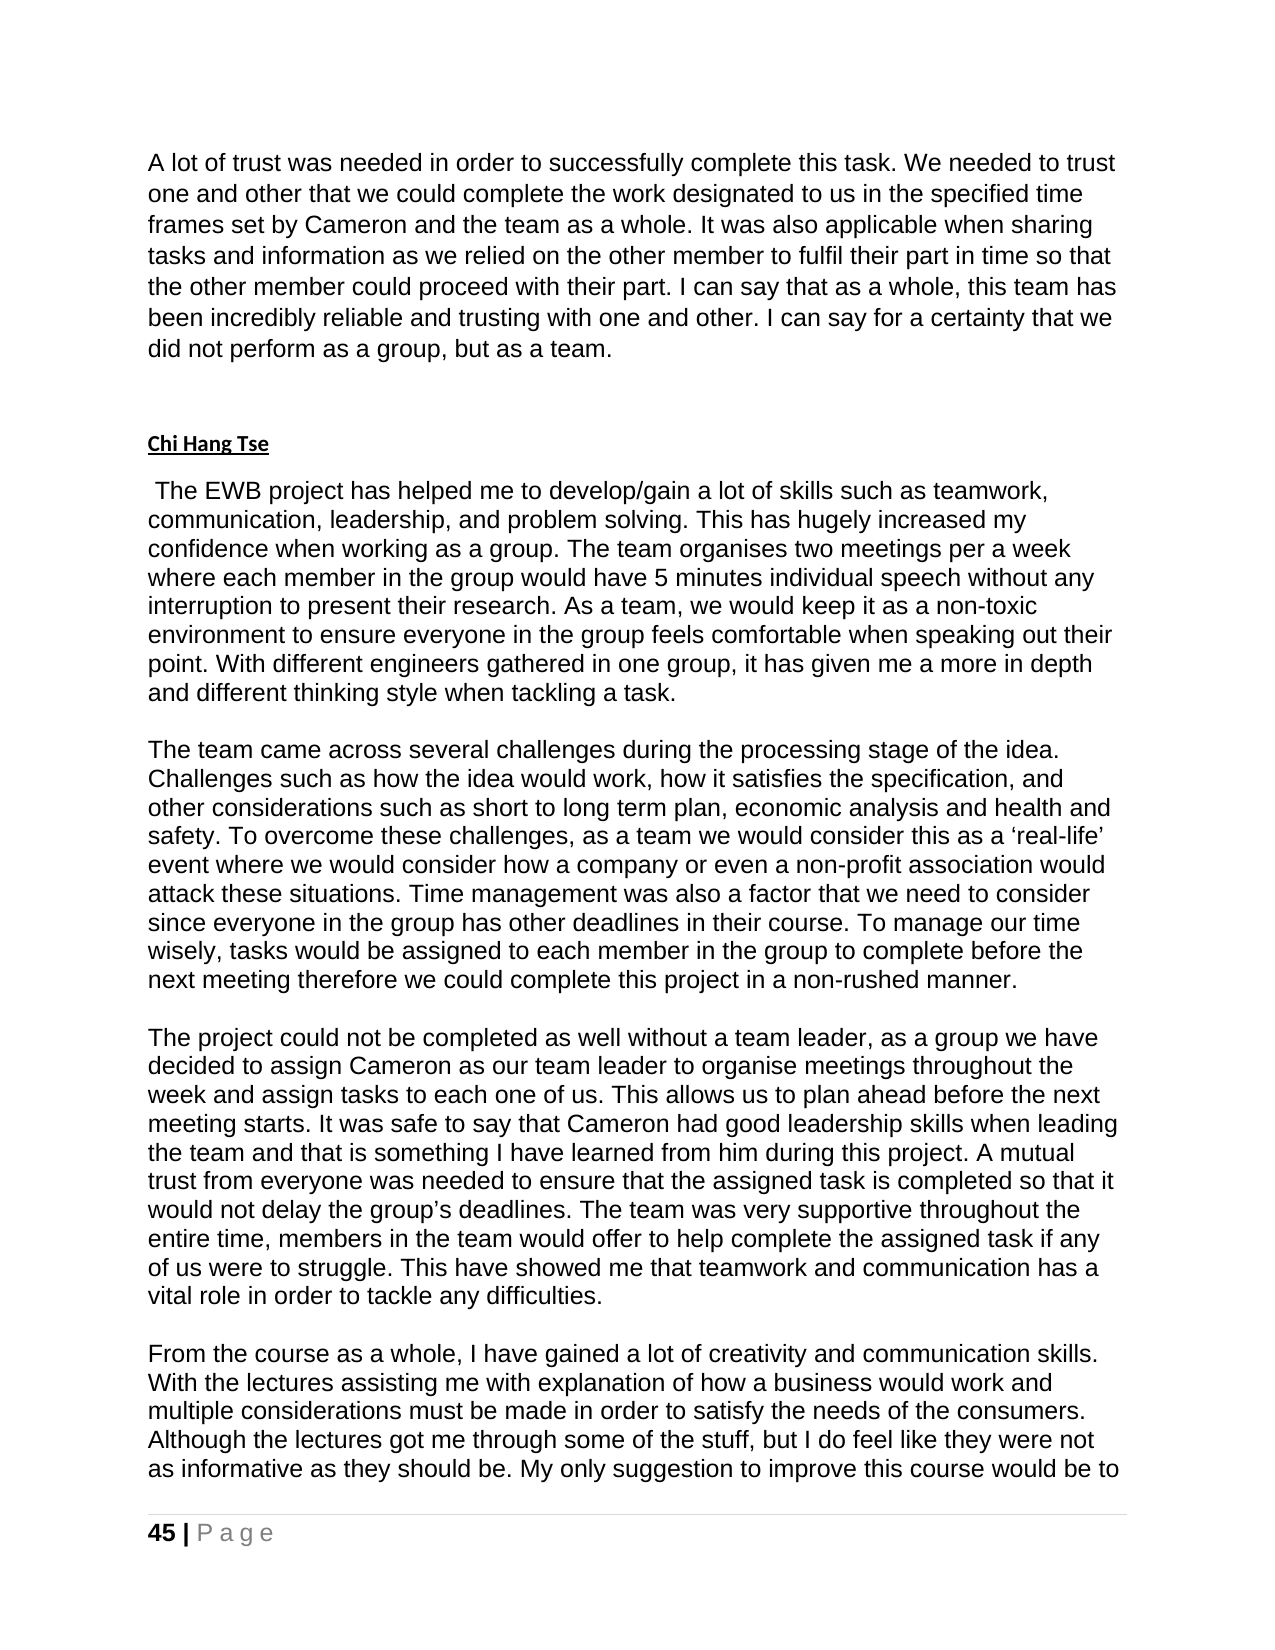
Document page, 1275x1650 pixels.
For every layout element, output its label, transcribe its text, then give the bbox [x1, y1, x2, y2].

text The EWB project has helped me to develop/gain a lot of skills such as teamwork, communication, leadership, and problem solving. This has hugely increased my confidence when working as a group. The team organises two meetings per a week where each member in the group would have 5 minutes individual speech without any interruption to present their research. As a team, we would keep it as a non-toxic environment to ensure everyone in the group feels comfortable when speaking out their point. With different engineers gathered in one group, it has given me a more in depth and different thinking style when tackling a task. [148, 476, 1127, 706]
text The project could not be completed as well without a team leader, as a group we have decided to assign Cameron as our team leader to organise meetings throughout the week and assign tasks to each one of us. This allows us to plan ahead before the next meeting starts. It was safe to say that Cameron had good leadership skills when leading the team and that is something I have learned from him during this project. A mutual trust from everyone was needed to ensure that the assigned task is completed so that it would not delay the group’s deadlines. The team was very supportive throughout the entire time, members in the team would offer to help complete the assigned task if any of us were to struggle. This have showed me that teamwork and communication has a vital role in order to tackle any difficulties. [148, 1022, 1127, 1310]
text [148, 1339, 1127, 1482]
text A lot of trust was needed in order to successfully complete this task. We needed to trust one and other that we could complete the work designated to us in the specified time frames set by Cameron and the team as a whole. It was also applicable when sharing tasks and information as we relied on the other member to fulfil their part in time so that the other member could proceed with their part. I can say that as a whole, this team has been incredibly reliable and trusting with one and other. I can say for a certainty that we did not perform as a group, but as a team. [148, 148, 1127, 363]
text Chi Hang Tse [148, 429, 1127, 457]
text The team came across several challenges during the processing stage of the idea. Challenges such as how the idea would work, how it satisfies the specification, and other considerations such as short to long term plan, economic analysis and health and safety. To overcome these challenges, as a team we would consider this as a ‘real-life’ event where we would consider how a company or even a non-profit association would attack these situations. Time management was also a factor that we need to consider since everyone in the group has other deadlines in their course. To manage our time wisely, tasks would be assigned to each member in the group to complete before the next meeting therefore we could complete this project in a non-rushed manner. [148, 735, 1127, 994]
